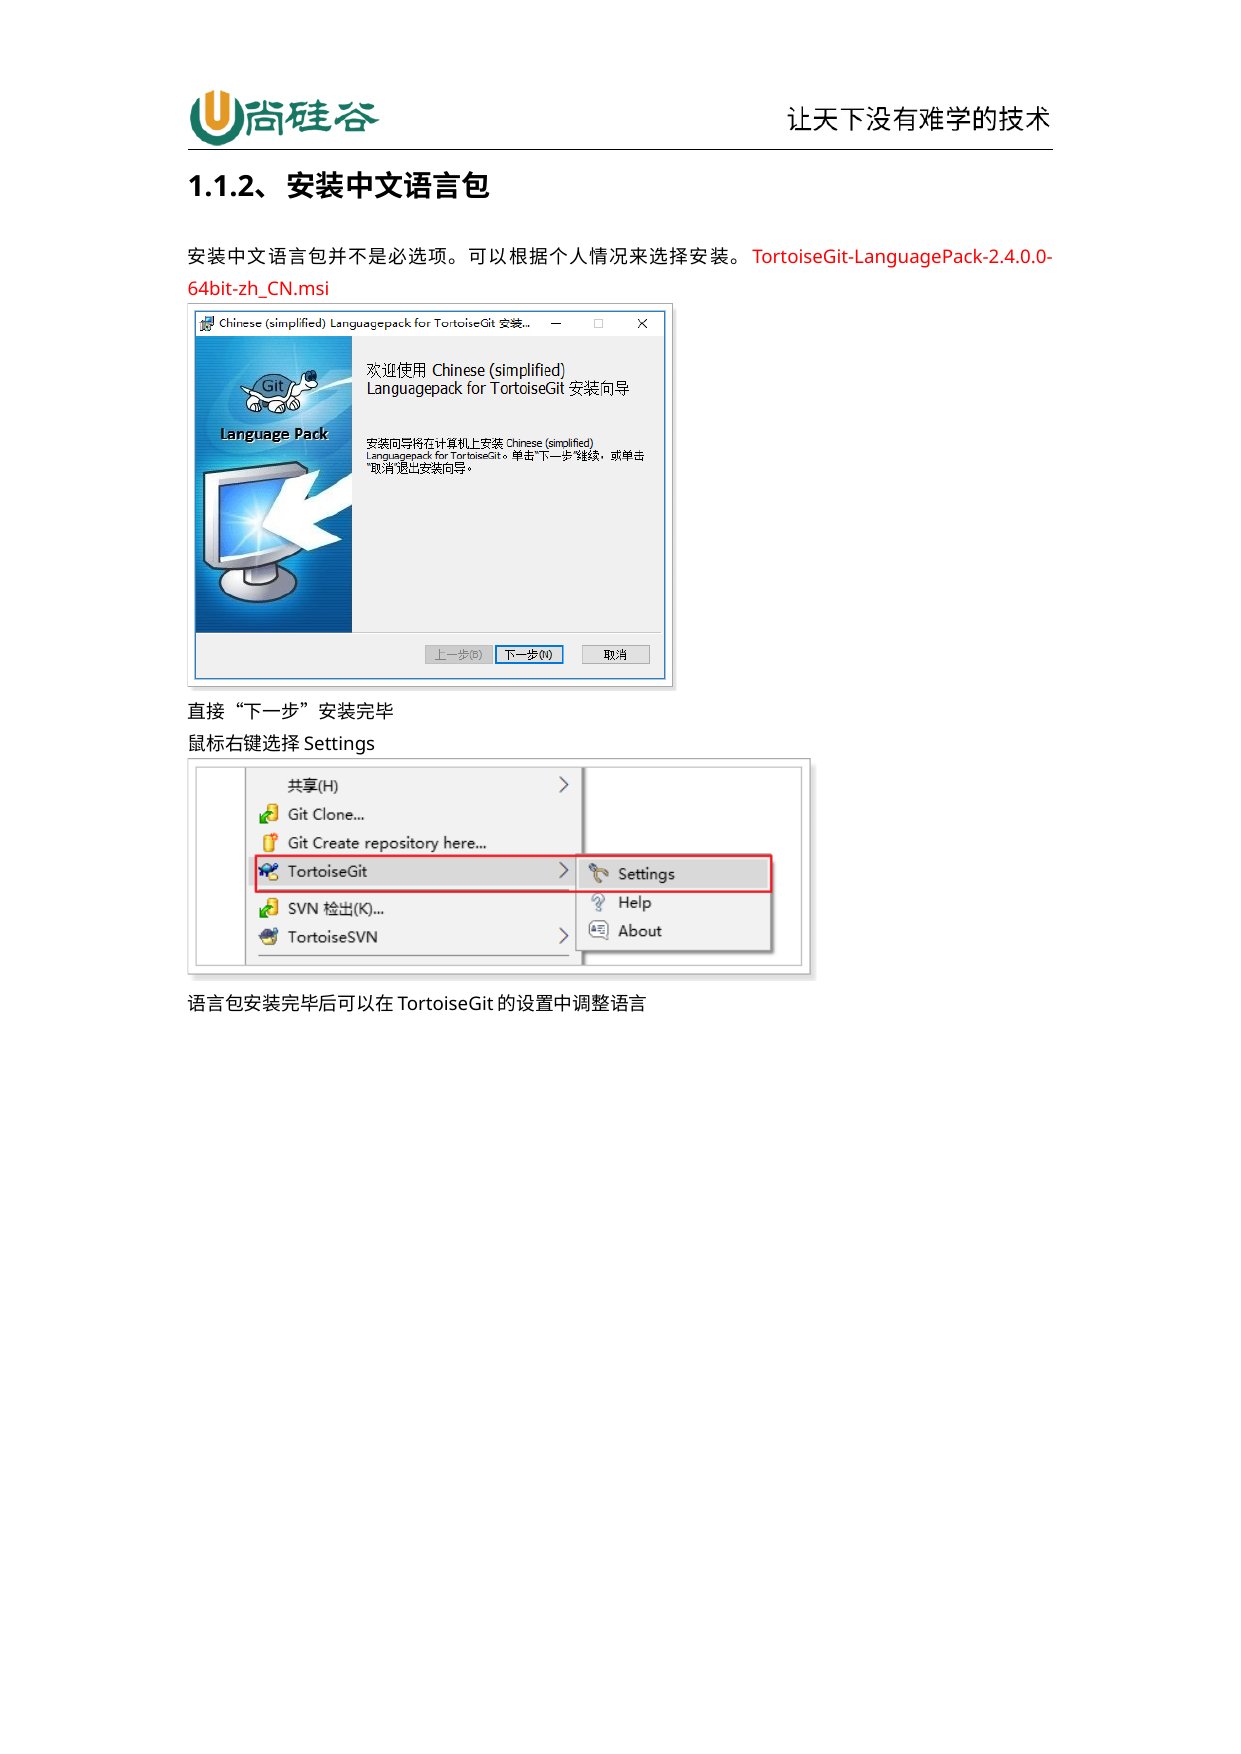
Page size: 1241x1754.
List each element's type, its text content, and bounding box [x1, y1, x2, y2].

text 鼠标右键选择Settings [187, 726, 1053, 759]
text 语言包安装完毕后可以在TortoiseGit的设置中调整语言 [187, 986, 1053, 1019]
text 直接“下一步”安装完毕 [187, 694, 1053, 726]
text 安装中文语言包并不是必选项。可以根据个人情况来选择安装。TortoiseGit-LanguagePack-2.4.0.0-64bit-zh_CN.msi [187, 239, 1053, 304]
subtitle 安装中文语言包 [187, 162, 1053, 204]
picture [187, 88, 1053, 147]
picture [187, 758, 817, 981]
picture [187, 303, 677, 691]
